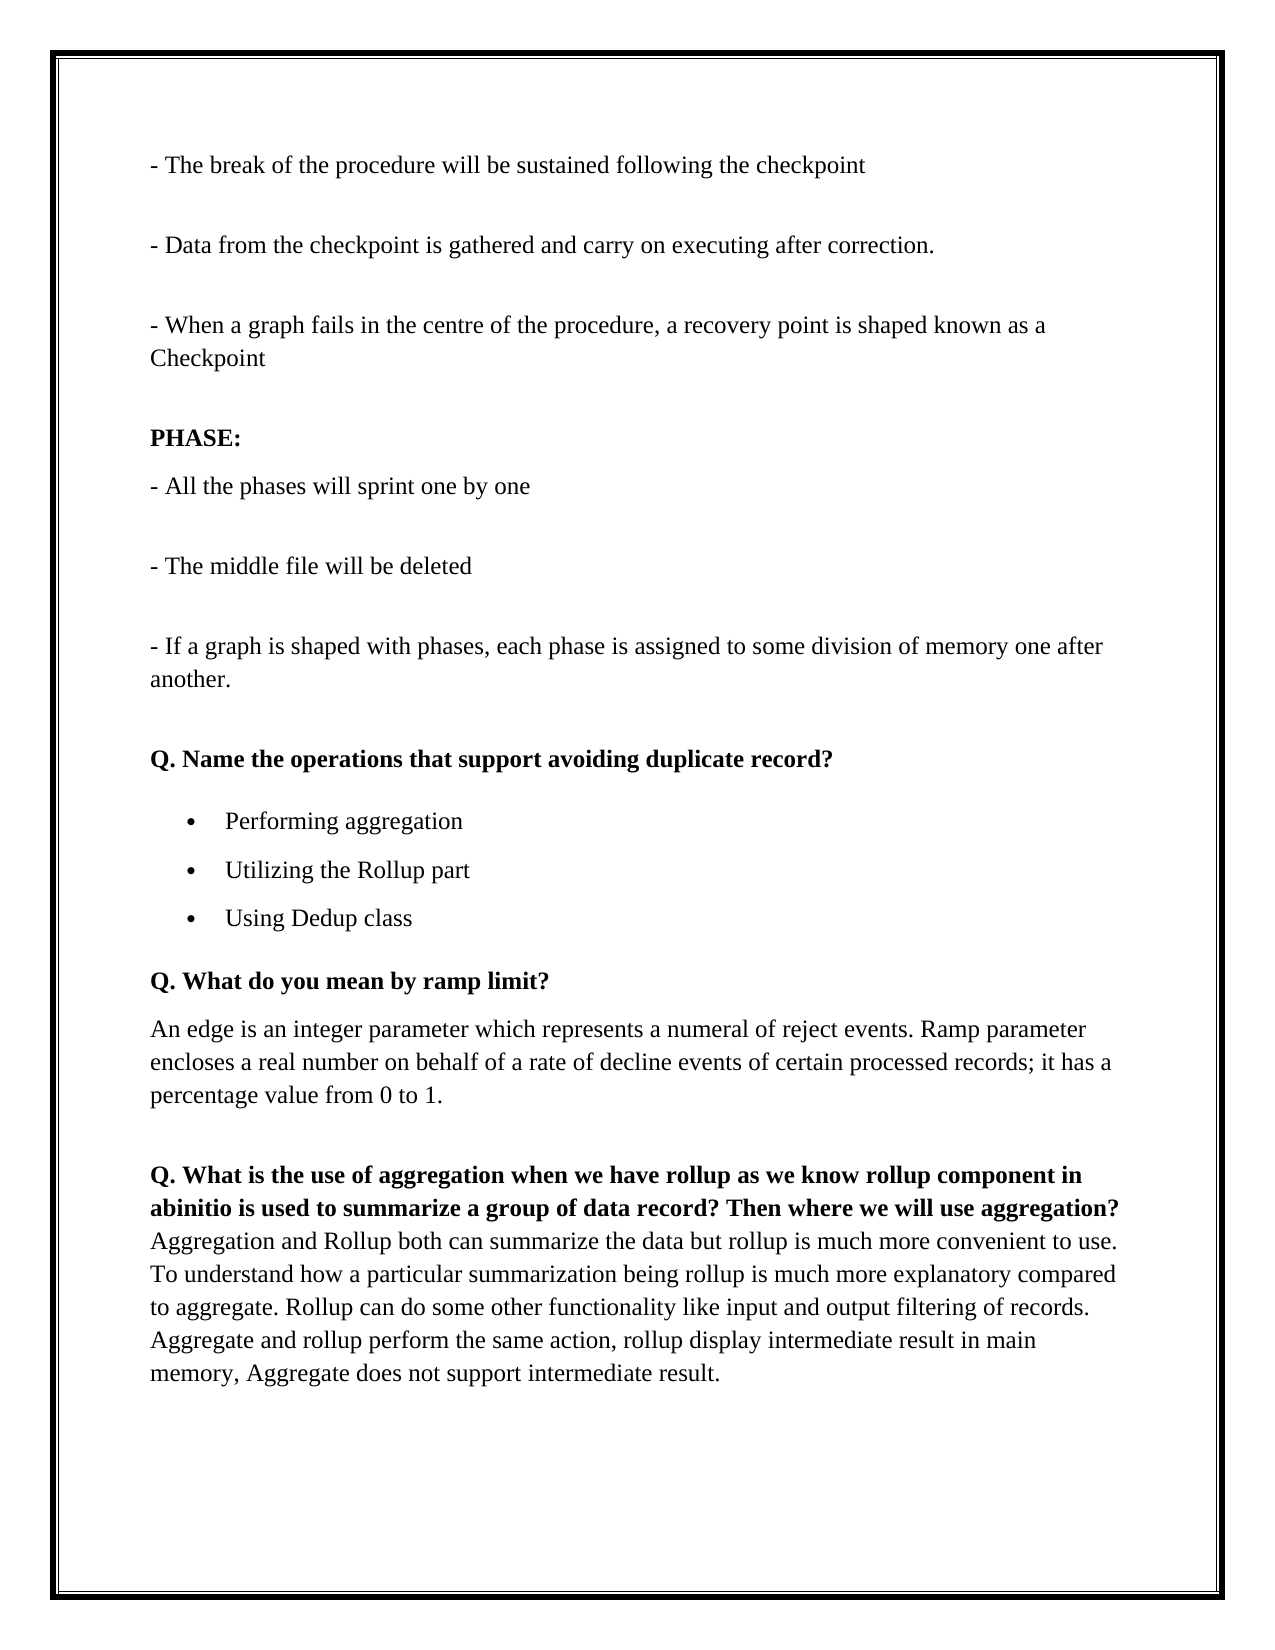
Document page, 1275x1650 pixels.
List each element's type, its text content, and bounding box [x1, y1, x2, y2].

list Performing aggregation [187, 806, 1125, 835]
text - If a graph is shaped with phases, each phase is assigned to some division of memory one after another. [150, 631, 1125, 693]
text - All the phases will sprint one by one [150, 471, 1125, 500]
text - The break of the procedure will be sustained following the checkpoint [150, 150, 1125, 179]
text - Data from the checkpoint is gathered and carry on executing after correction. [150, 230, 1125, 259]
text - When a graph fails in the centre of the procedure, a recovery point is shaped known as a Checkpoint [150, 310, 1125, 372]
text An edge is an integer parameter which represents a numeral of reject events. Ramp parameter encloses a real number on behalf of a rate of decline events of certain processed records; it has a percentage value from 0 to 1. [150, 1014, 1125, 1109]
text Q. What is the use of aggregation when we have rollup as we know rollup component in abinitio is used to summarize a group of data record? Then where we will use aggregation? Aggregation and Rollup both can summarize the data but rollup is much more convenient to use. To understand how a particular summarization being rollup is much more explanatory compared to aggregate. Rollup can do some other functionality like input and output filtering of records. Aggregate and rollup perform the same action, rollup display intermediate result in main memory, Aggregate does not support intermediate result. [150, 1160, 1125, 1387]
list Utilizing the Rollup part [187, 855, 1125, 884]
text Q. What do you mean by ramp limit? [150, 966, 1125, 994]
text Q. Name the operations that support avoiding duplicate record? [150, 744, 1125, 773]
list Using Dedup class [187, 903, 1125, 932]
text - The middle file will be deleted [150, 551, 1125, 580]
text PHASE: [150, 423, 1125, 451]
